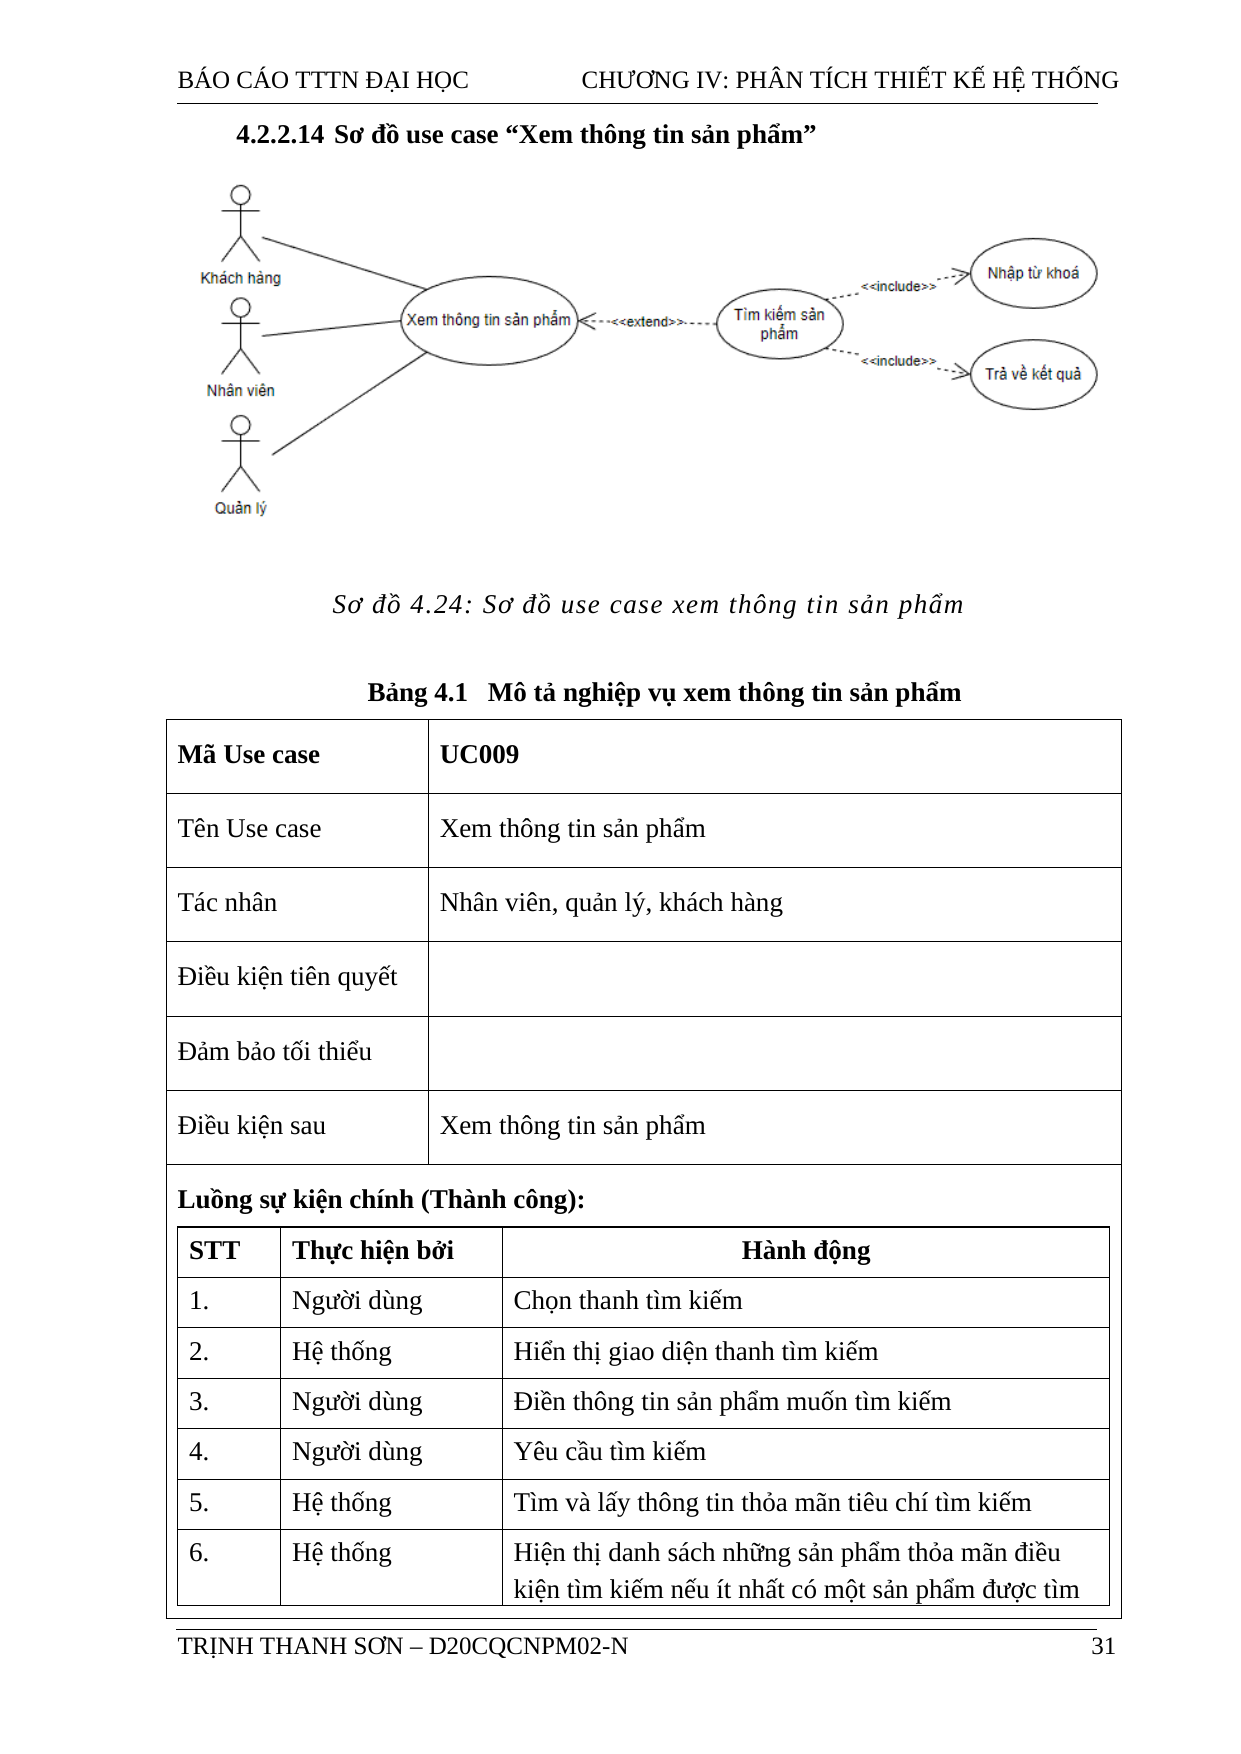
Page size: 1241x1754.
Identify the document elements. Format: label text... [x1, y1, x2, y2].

table_cell [429, 942, 1121, 1016]
table_cell [429, 1017, 1121, 1090]
subtitle Sơ đồ use case “Xem thông tin sản phẩm” [236, 118, 1122, 149]
table_cell Nhân viên, quản lý, khách hàng [429, 868, 1121, 941]
table_cell Điều kiện tiên quyết [167, 942, 428, 1016]
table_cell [167, 1165, 1121, 1617]
table_cell Điều kiện sau [167, 1091, 428, 1164]
table_cell Tên Use case [167, 794, 428, 867]
table_cell Đảm bảo tối thiểu [167, 1017, 428, 1090]
table_cell Xem thông tin sản phẩm [429, 1091, 1121, 1164]
picture [177, 161, 1123, 577]
table_header Mã Use case [167, 720, 428, 793]
table_header UC009 [429, 720, 1121, 793]
subtitle Sơ đồ 4.24: Sơ đồ use case xem thông tin sản phẩm [177, 589, 1122, 620]
subtitle Mô tả nghiệp vụ xem thông tin sản phẩm [207, 676, 1122, 707]
table_cell Tác nhân [167, 868, 428, 941]
table_cell Xem thông tin sản phẩm [429, 794, 1121, 867]
